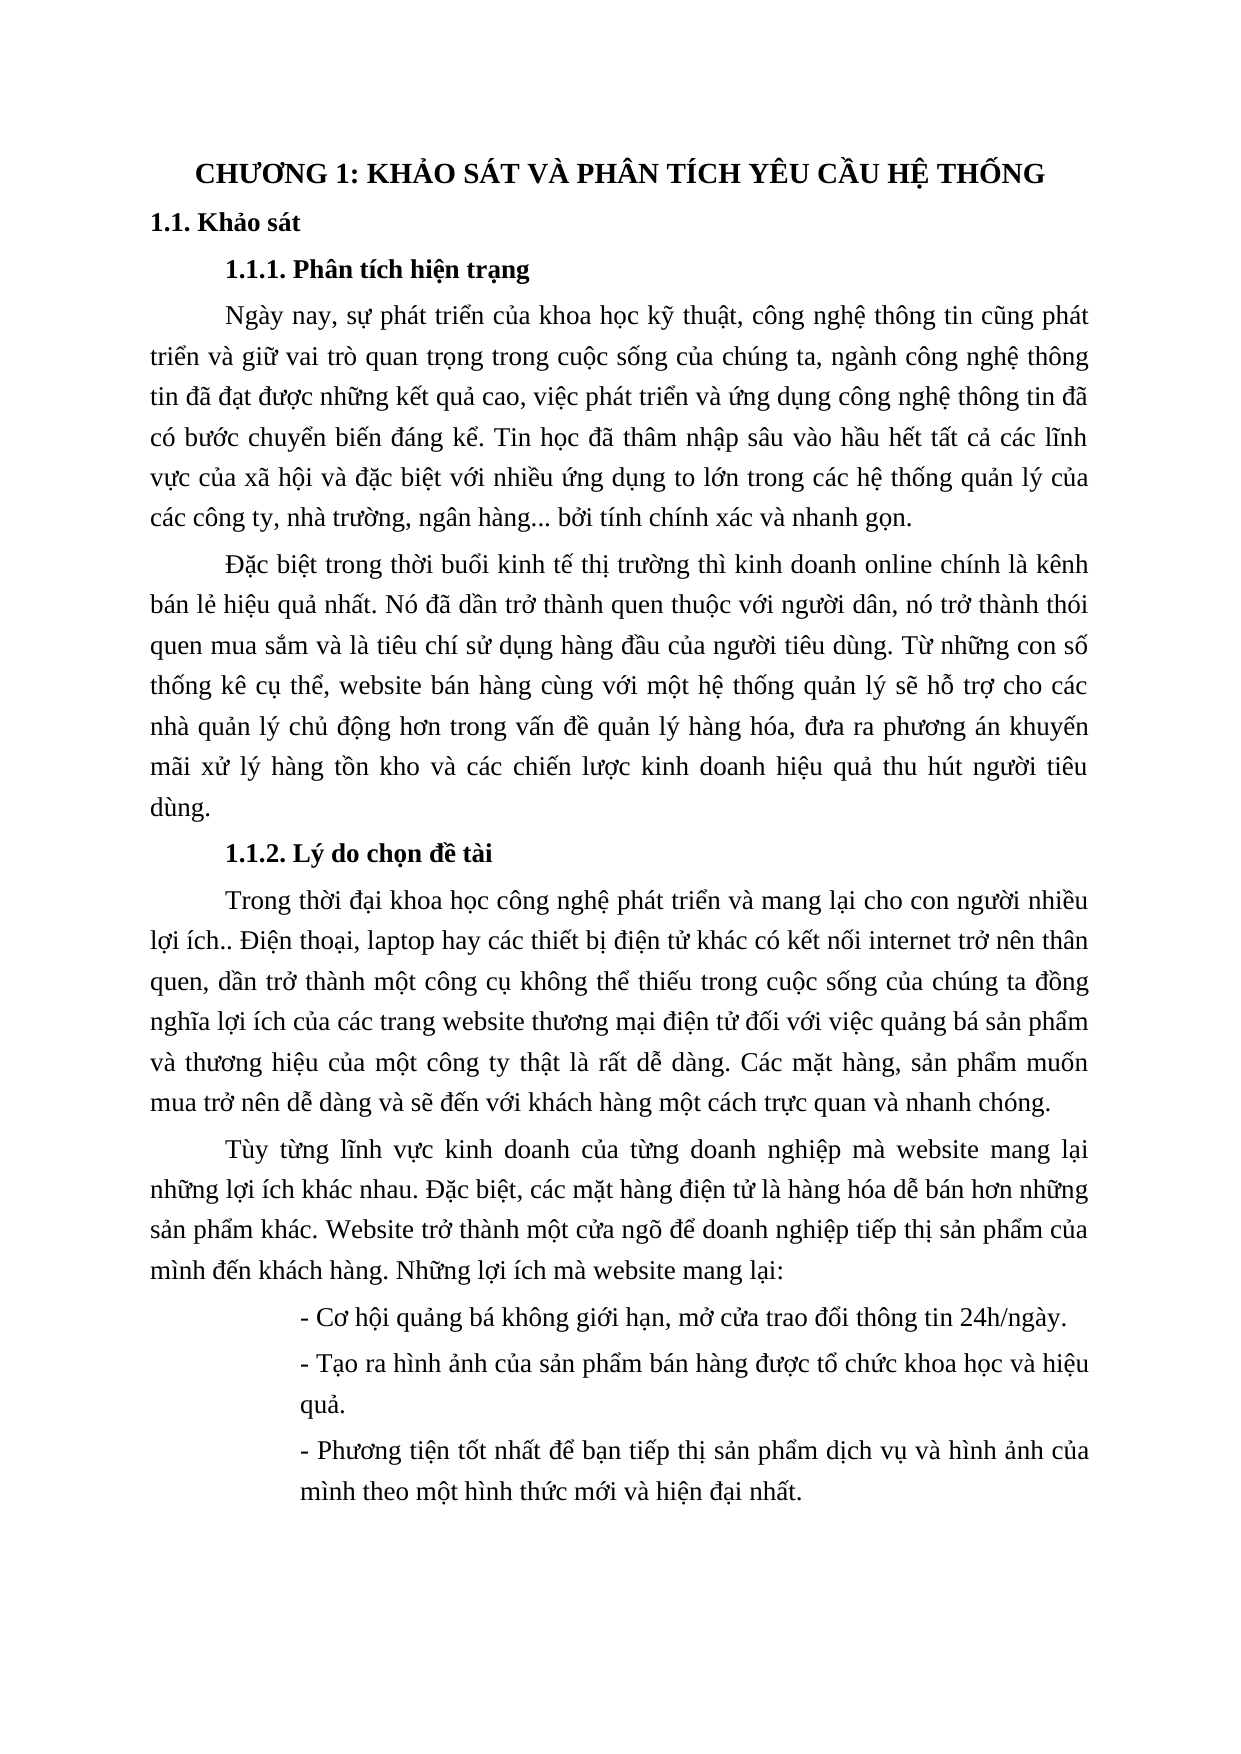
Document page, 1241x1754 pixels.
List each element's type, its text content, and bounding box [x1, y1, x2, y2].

subtitle CHƯƠNG 1: KHẢO SÁT VÀ PHÂN TÍCH YÊU CẦU HỆ THỐNG [150, 156, 1090, 190]
text Đặc biệt trong thời buổi kinh tế thị trường thì kinh doanh online chính là kênh bán lẻ hiệu quả nhất. Nó đã dần trở thành quen thuộc với người dân, nó trở thành thói quen mua sắm và là tiêu chí sử dụng hàng đầu của người tiêu dùng. Từ những con số thống kê cụ thể, website bán hàng cùng với một hệ thống quản lý sẽ hỗ trợ cho các nhà quản lý chủ động hơn trong vấn đề quản lý hàng hóa, đưa ra phương án khuyến mãi xử lý hàng tồn kho và các chiến lược kinh doanh hiệu quả thu hút người tiêu dùng. [150, 548, 1090, 822]
subtitle 1.1. Khảo sát [150, 206, 1090, 237]
subtitle 1.1.1. Phân tích hiện trạng [150, 253, 1090, 284]
text - Phương tiện tốt nhất để bạn tiếp thị sản phẩm dịch vụ và hình ảnh của mình theo một hình thức mới và hiện đại nhất. [300, 1434, 1090, 1506]
text - Cơ hội quảng bá không giới hạn, mở cửa trao đổi thông tin 24h/ngày. [225, 1301, 1090, 1332]
text - Tạo ra hình ảnh của sản phẩm bán hàng được tổ chức khoa học và hiệu quả. [300, 1347, 1090, 1419]
subtitle 1.1.2. Lý do chọn đề tài [150, 837, 1090, 868]
text Tùy từng lĩnh vực kinh doanh của từng doanh nghiệp mà website mang lại những lợi ích khác nhau. Đặc biệt, các mặt hàng điện tử là hàng hóa dễ bán hơn những sản phẩm khác. Website trở thành một cửa ngõ để doanh nghiệp tiếp thị sản phẩm của mình đến khách hàng. Những lợi ích mà website mang lại: [150, 1133, 1090, 1285]
text Ngày nay, sự phát triển của khoa học kỹ thuật, công nghệ thông tin cũng phát triển và giữ vai trò quan trọng trong cuộc sống của chúng ta, ngành công nghệ thông tin đã đạt được những kết quả cao, việc phát triển và ứng dụng công nghệ thông tin đã có bước chuyển biến đáng kể. Tin học đã thâm nhập sâu vào hầu hết tất cả các lĩnh vực của xã hội và đặc biệt với nhiều ứng dụng to lớn trong các hệ thống quản lý của các công ty, nhà trường, ngân hàng... bởi tính chính xác và nhanh gọn. [150, 299, 1090, 533]
text Trong thời đại khoa học công nghệ phát triển và mang lại cho con người nhiều lợi ích.. Điện thoại, laptop hay các thiết bị điện tử khác có kết nối internet trở nên thân quen, dần trở thành một công cụ không thể thiếu trong cuộc sống của chúng ta đồng nghĩa lợi ích của các trang website thương mại điện tử đối với việc quảng bá sản phẩm và thương hiệu của một công ty thật là rất dễ dàng. Các mặt hàng, sản phẩm muốn mua trở nên dễ dàng và sẽ đến với khách hàng một cách trực quan và nhanh chóng. [150, 884, 1090, 1117]
